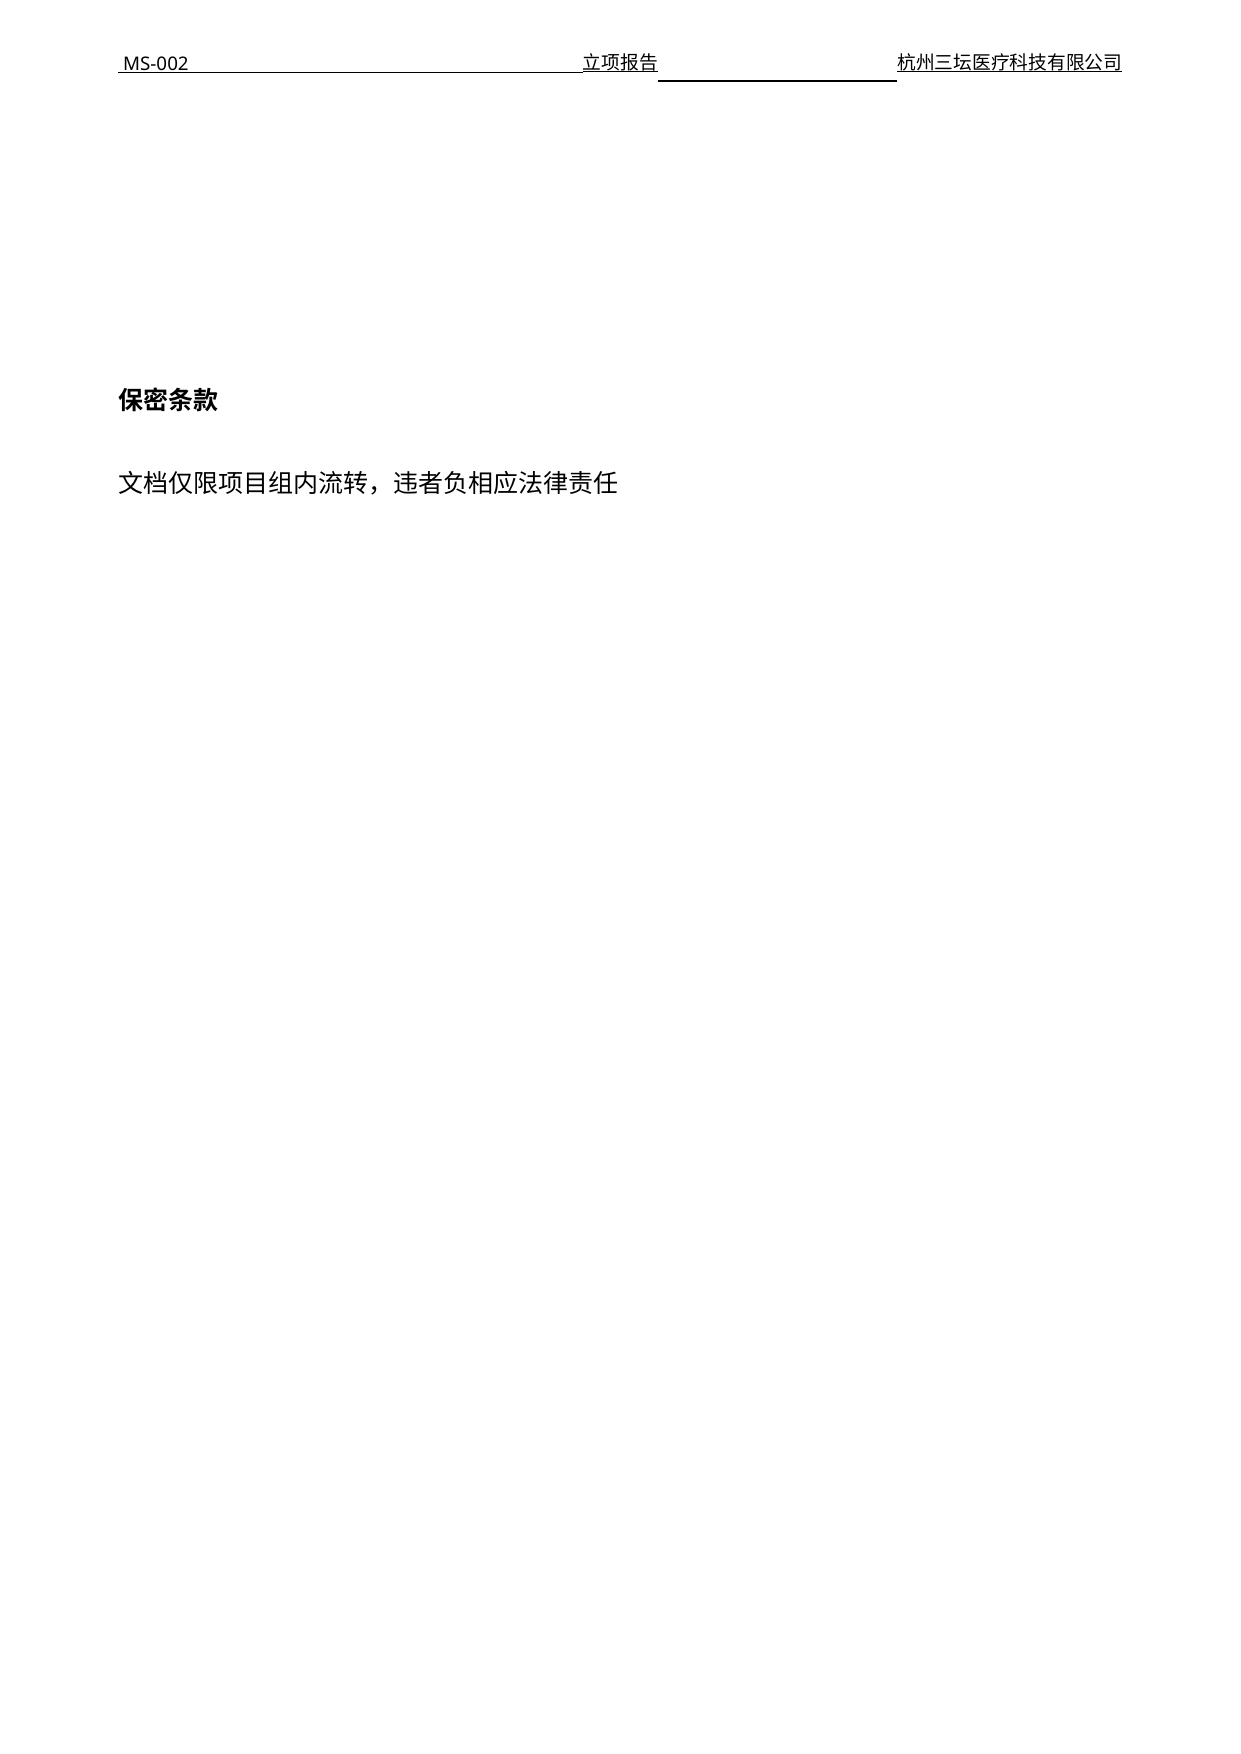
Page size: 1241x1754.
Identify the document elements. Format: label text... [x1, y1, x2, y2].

text 文档仅限项目组内流转，违者负相应法律责任 [118, 449, 1122, 514]
text 保密条款 [118, 366, 1122, 431]
